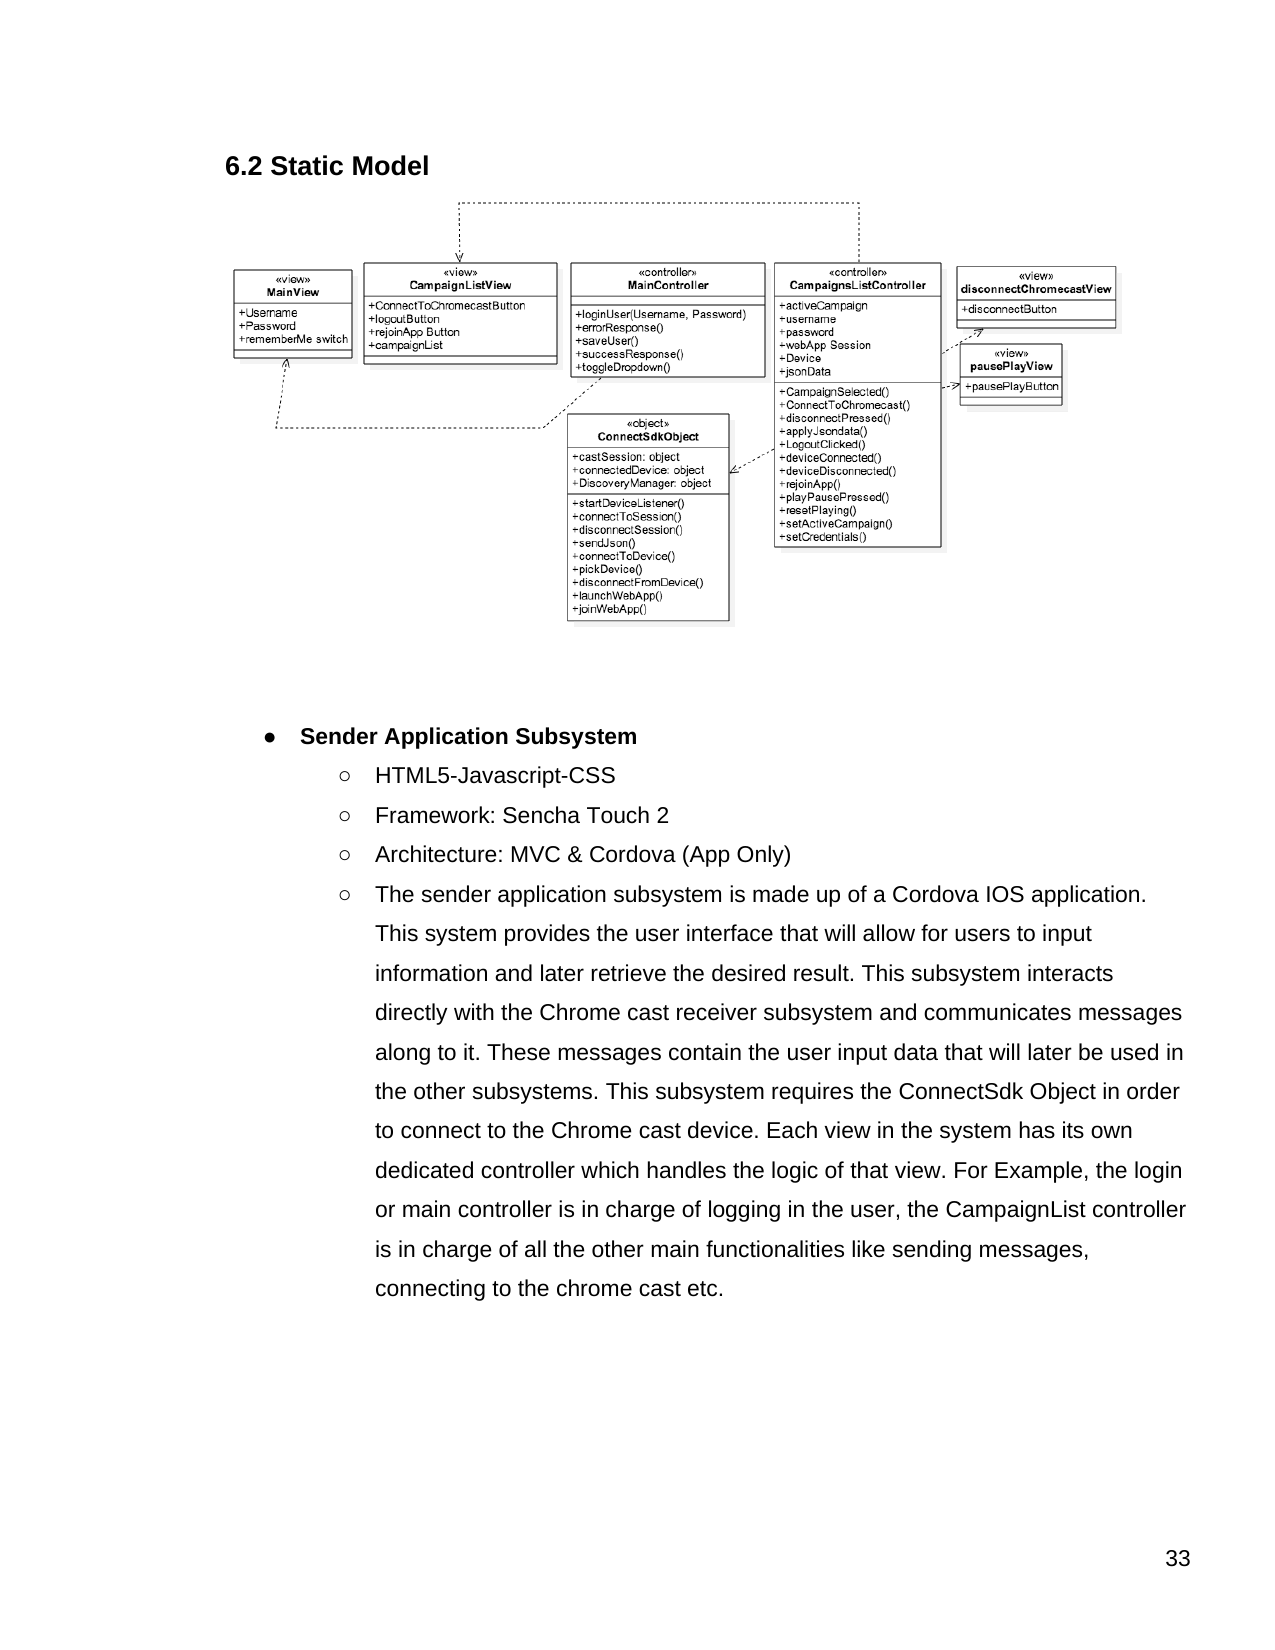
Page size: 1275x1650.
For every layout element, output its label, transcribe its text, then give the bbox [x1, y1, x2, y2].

picture [225, 194, 1124, 629]
list Architecture: MVC & Cordova (App Only) [338, 841, 1191, 867]
list HTML5-Javascript-CSS [338, 762, 1191, 788]
list Sender Application Subsystem [263, 723, 1191, 749]
list The sender application subsystem is made up of a Cordova IOS application. This system provides the user interface that will allow for users to input information and later retrieve the desired result. This subsystem interacts directly with the Chrome cast receiver subsystem and communicates messages along to it. These messages contain the user input data that will later be used in the other subsystems. This subsystem requires the ConnectSdk Object in order to connect to the Chrome cast device. Each view in the system has its own dedicated controller which handles the logic of that view. For Example, the login or main controller is in charge of logging in the user, the CampaignList controller is in charge of all the other main functionalities like sending messages, connecting to the chrome cast etc. [338, 881, 1191, 1302]
list Framework: Sencha Touch 2 [338, 802, 1191, 828]
